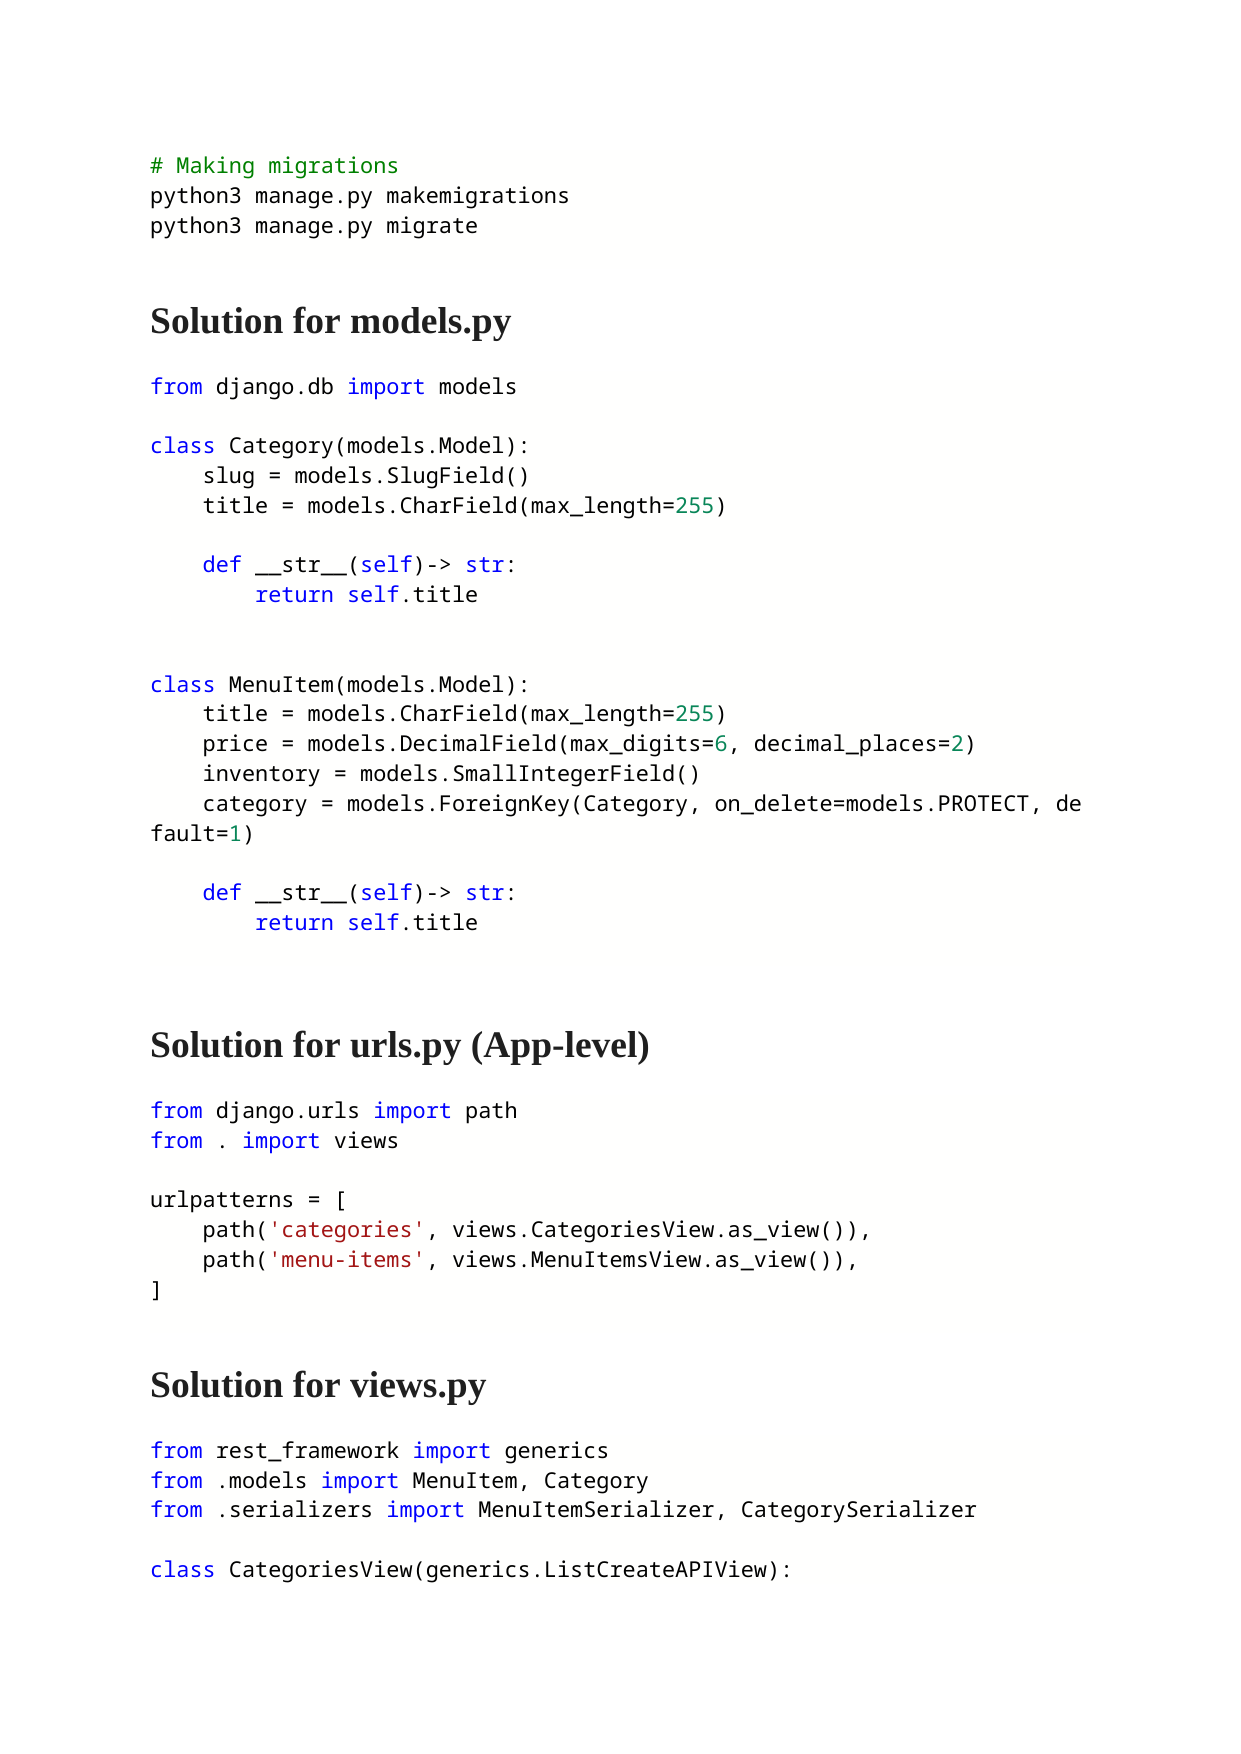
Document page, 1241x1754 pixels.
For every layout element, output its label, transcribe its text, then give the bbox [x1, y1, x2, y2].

text ] [150, 1274, 1090, 1304]
text slug = models.SlugField() [150, 460, 1090, 490]
text from django.urls import path [150, 1095, 1090, 1125]
text from .serializers import MenuItemSerializer, CategorySerializer [150, 1494, 1090, 1524]
text return self.title [150, 579, 1090, 609]
text from .models import MenuItem, Category [150, 1465, 1090, 1494]
text from . import views [150, 1125, 1090, 1155]
subtitle Solution for models.py [150, 298, 1090, 341]
text price = models.DecimalField(max_digits=6, decimal_places=2) [150, 728, 1090, 758]
text inventory = models.SmallIntegerField() [150, 758, 1090, 788]
text # Making migrations [150, 150, 1090, 180]
text class MenuItem(models.Model): [150, 668, 1090, 698]
text class CategoriesView(generics.ListCreateAPIView): [150, 1554, 1090, 1584]
text class Category(models.Model): [150, 430, 1090, 460]
text python3 manage.py migrate [150, 209, 1090, 239]
subtitle Solution for urls.py (App-level) [150, 1023, 1090, 1066]
text title = models.CharField(max_length=255) [150, 698, 1090, 728]
text path('categories', views.CategoriesView.as_view()), [150, 1214, 1090, 1244]
text return self.title [150, 907, 1090, 937]
text def __str__(self)-> str: [150, 549, 1090, 579]
text python3 manage.py makemigrations [150, 180, 1090, 209]
text from rest_framework import generics [150, 1435, 1090, 1465]
text urlpatterns = [ [150, 1184, 1090, 1214]
subtitle Solution for views.py [150, 1363, 1090, 1406]
text from django.db import models [150, 371, 1090, 400]
text title = models.CharField(max_length=255) [150, 490, 1090, 519]
text path('menu-items', views.MenuItemsView.as_view()), [150, 1244, 1090, 1274]
text category = models.ForeignKey(Category, on_delete=models.PROTECT, default=1) [150, 788, 1090, 847]
text def __str__(self)-> str: [150, 877, 1090, 907]
